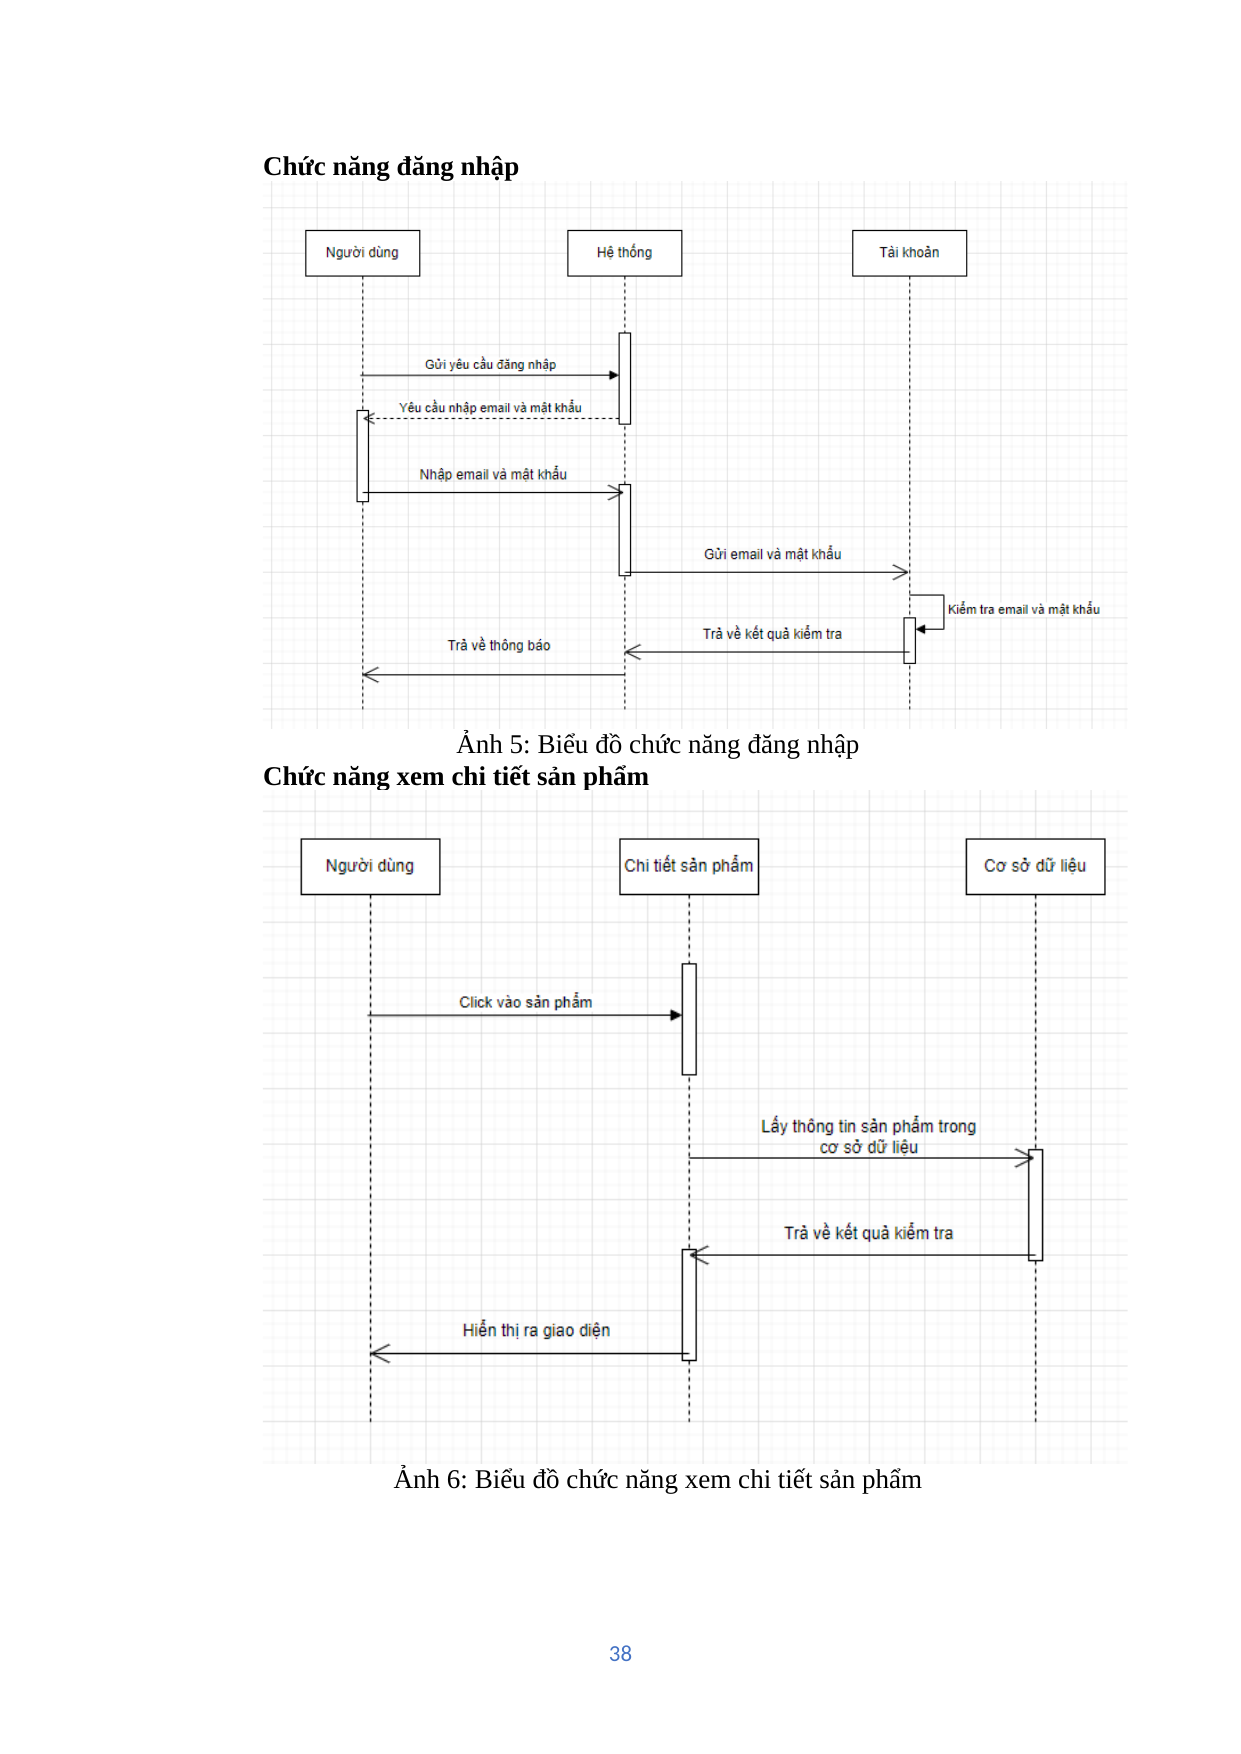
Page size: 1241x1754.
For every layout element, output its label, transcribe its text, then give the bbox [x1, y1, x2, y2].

text Ảnh 5: Biểu đồ chức năng đăng nhập [188, 728, 1053, 760]
text Ảnh 6: Biểu đồ chức năng xem chi tiết sản phẩm [188, 1463, 1053, 1494]
text Chức năng đăng nhập [188, 150, 1053, 181]
picture [262, 790, 1128, 1464]
text Chức năng xem chi tiết sản phẩm [188, 760, 1053, 791]
picture [262, 181, 1128, 729]
